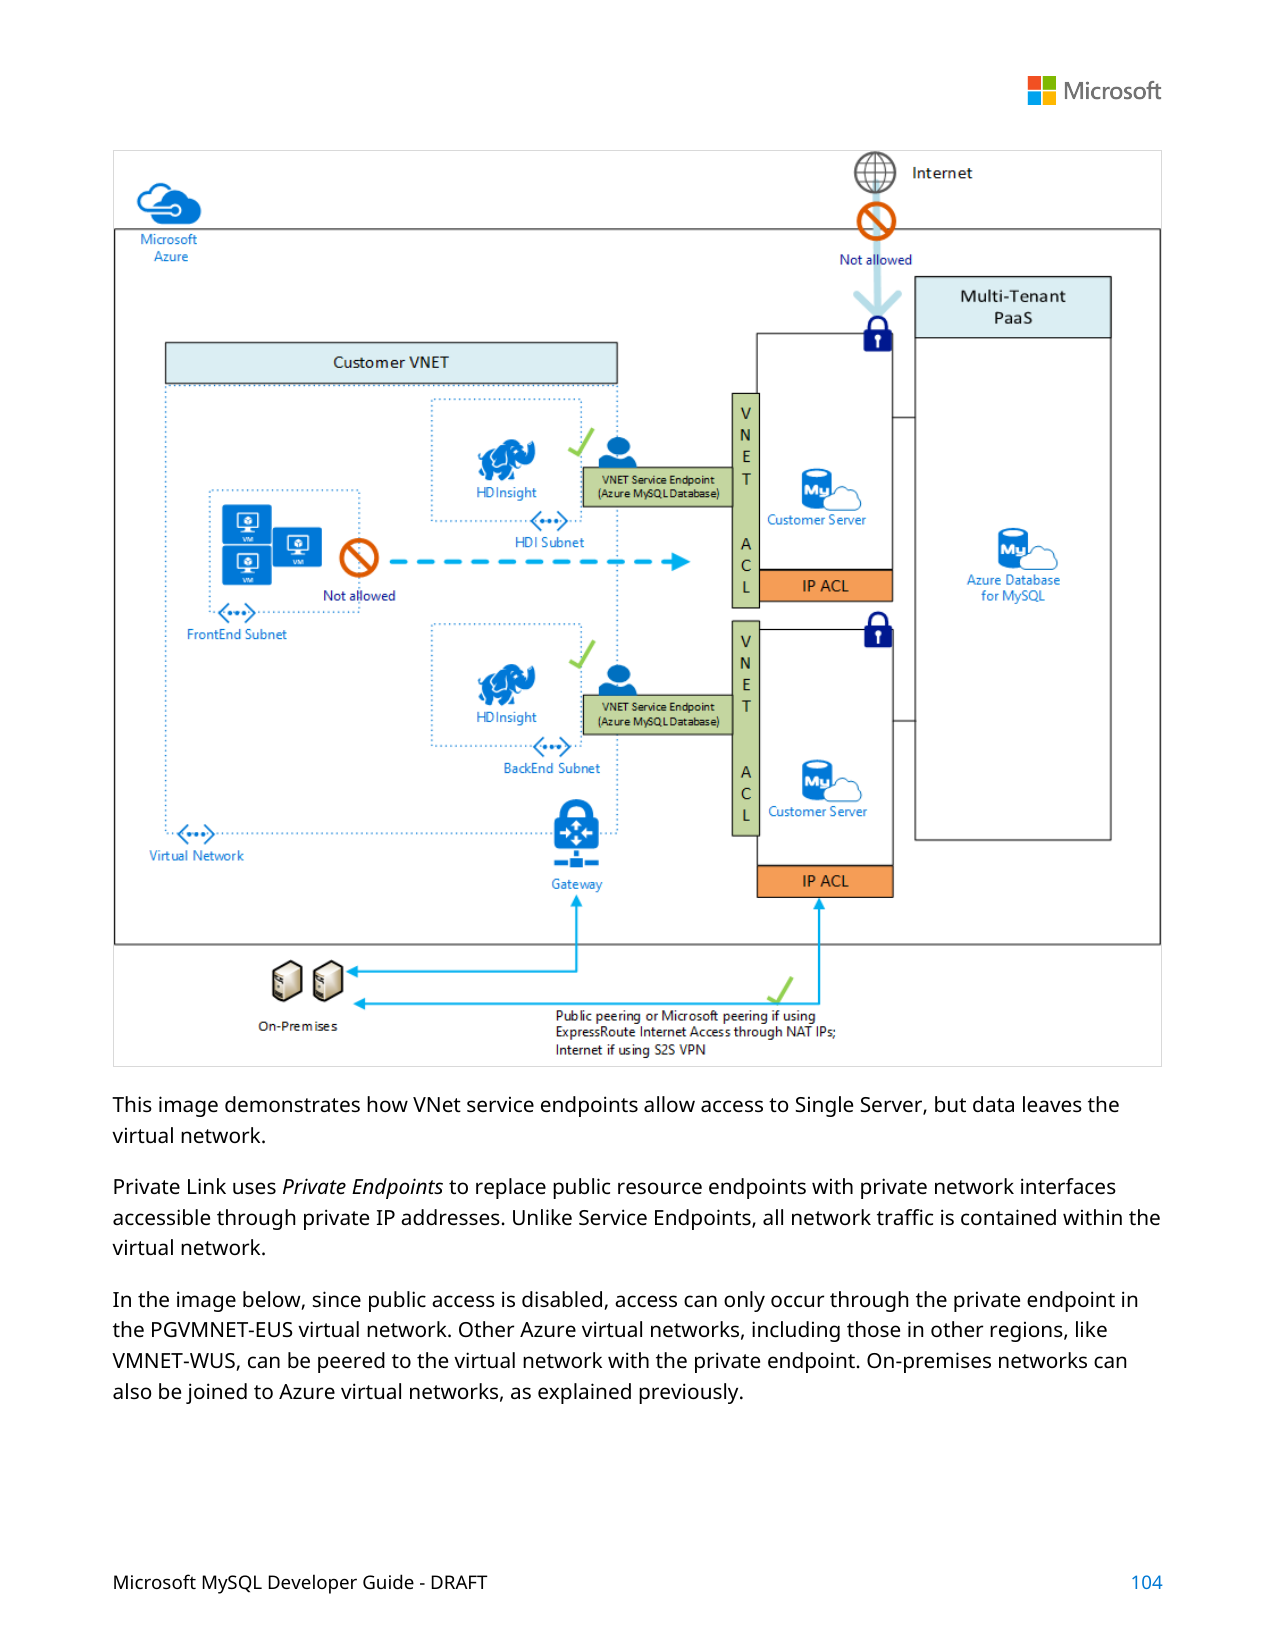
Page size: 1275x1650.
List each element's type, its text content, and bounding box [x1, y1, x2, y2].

picture [114, 151, 1161, 1066]
text In the image below, since public access is disabled, access can only occur through the private endpoint in the PGVMNET-EUS virtual network. Other Azure virtual networks, including those in other regions, like VMNET-WUS, can be peered to the virtual network with the private endpoint. On-premises networks can also be joined to Azure virtual networks, as explained previously. [112, 1285, 1162, 1405]
text Private Link uses Private Endpoints to replace public resource endpoints with private network interfaces accessible through private IP addresses. Unlike Service Endpoints, all network traffic is contained within the virtual network. [112, 1172, 1162, 1262]
picture [1026, 75, 1163, 107]
text This image demonstrates how VNet service endpoints allow access to Single Server, but data leaves the virtual network. [112, 1090, 1162, 1149]
